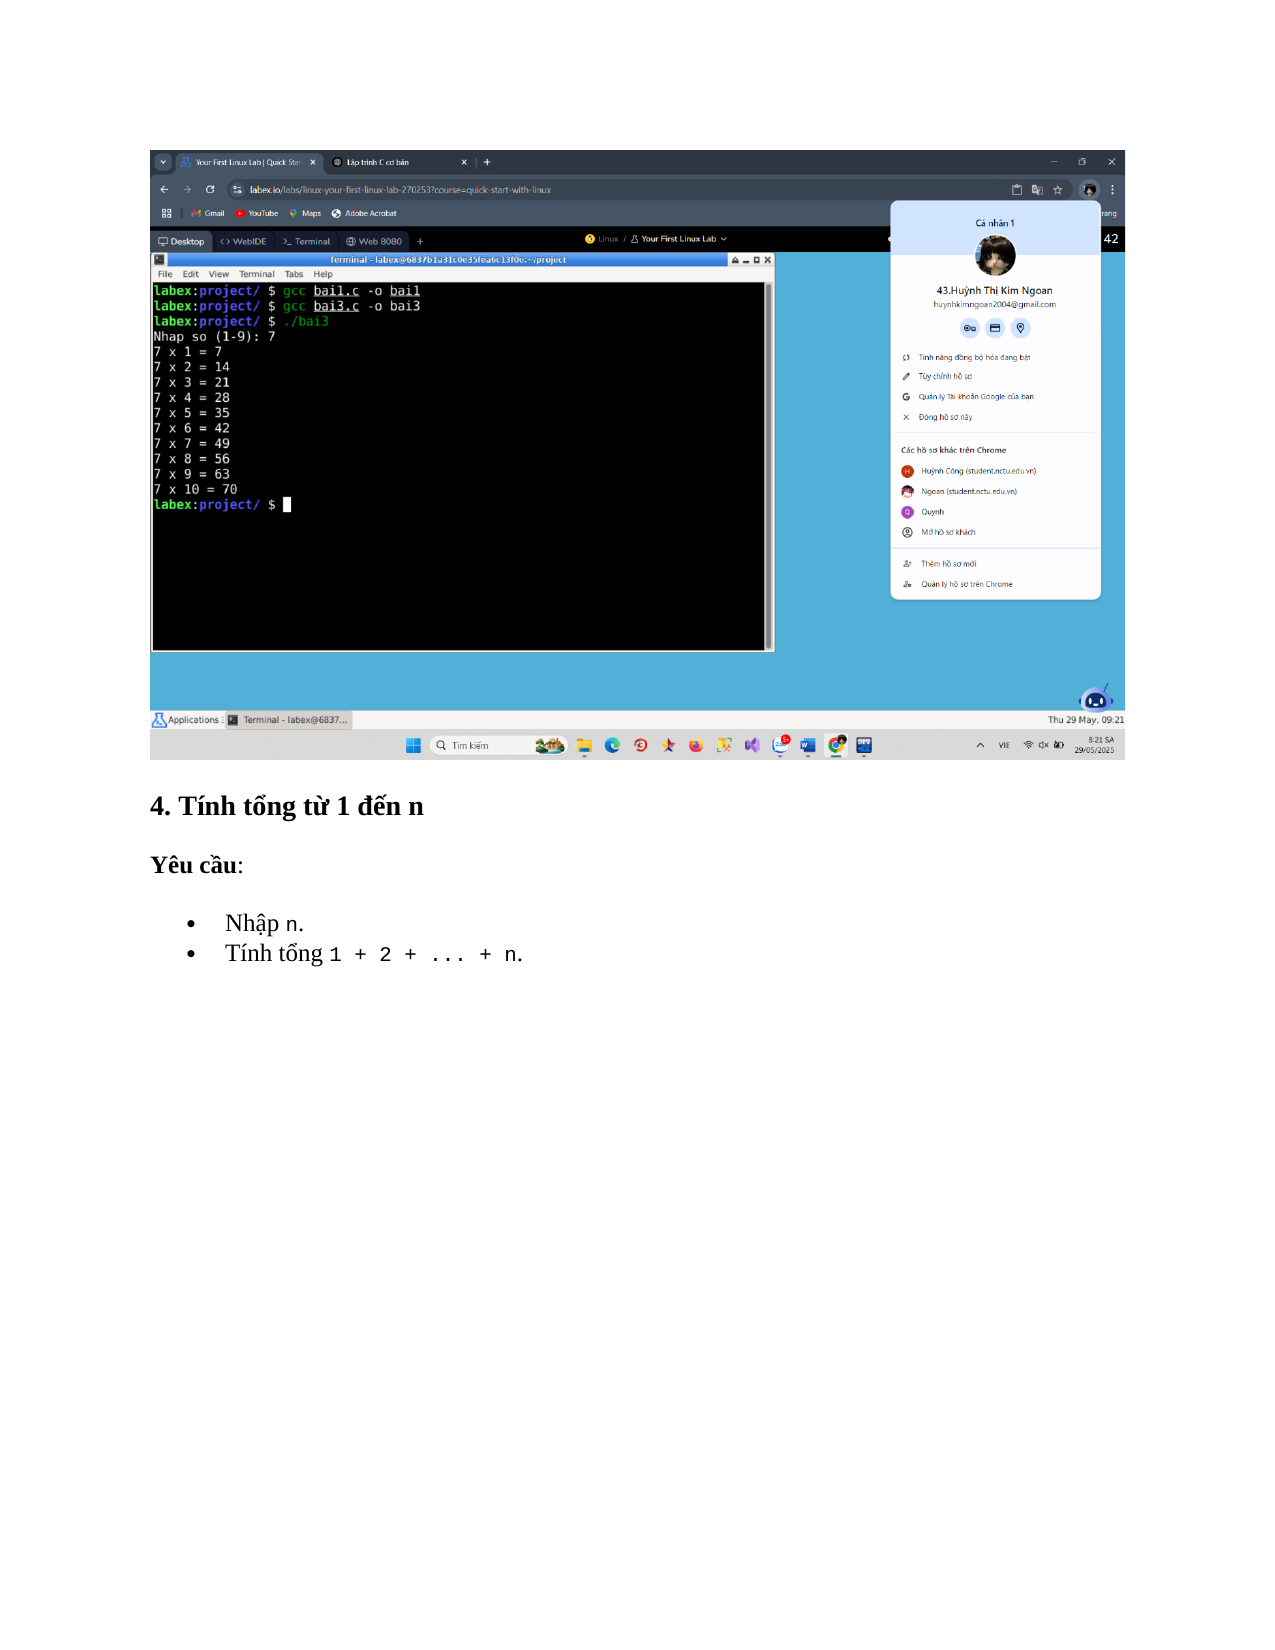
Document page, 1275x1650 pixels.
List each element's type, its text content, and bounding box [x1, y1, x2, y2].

list Nhập n. [187, 908, 1125, 938]
text Yêu cầu: [150, 850, 1125, 879]
text 4. Tính tổng từ 1 đến n [150, 788, 1125, 821]
list Tính tổng 1 + 2 + ... + n. [187, 938, 1125, 967]
picture [150, 150, 1125, 760]
